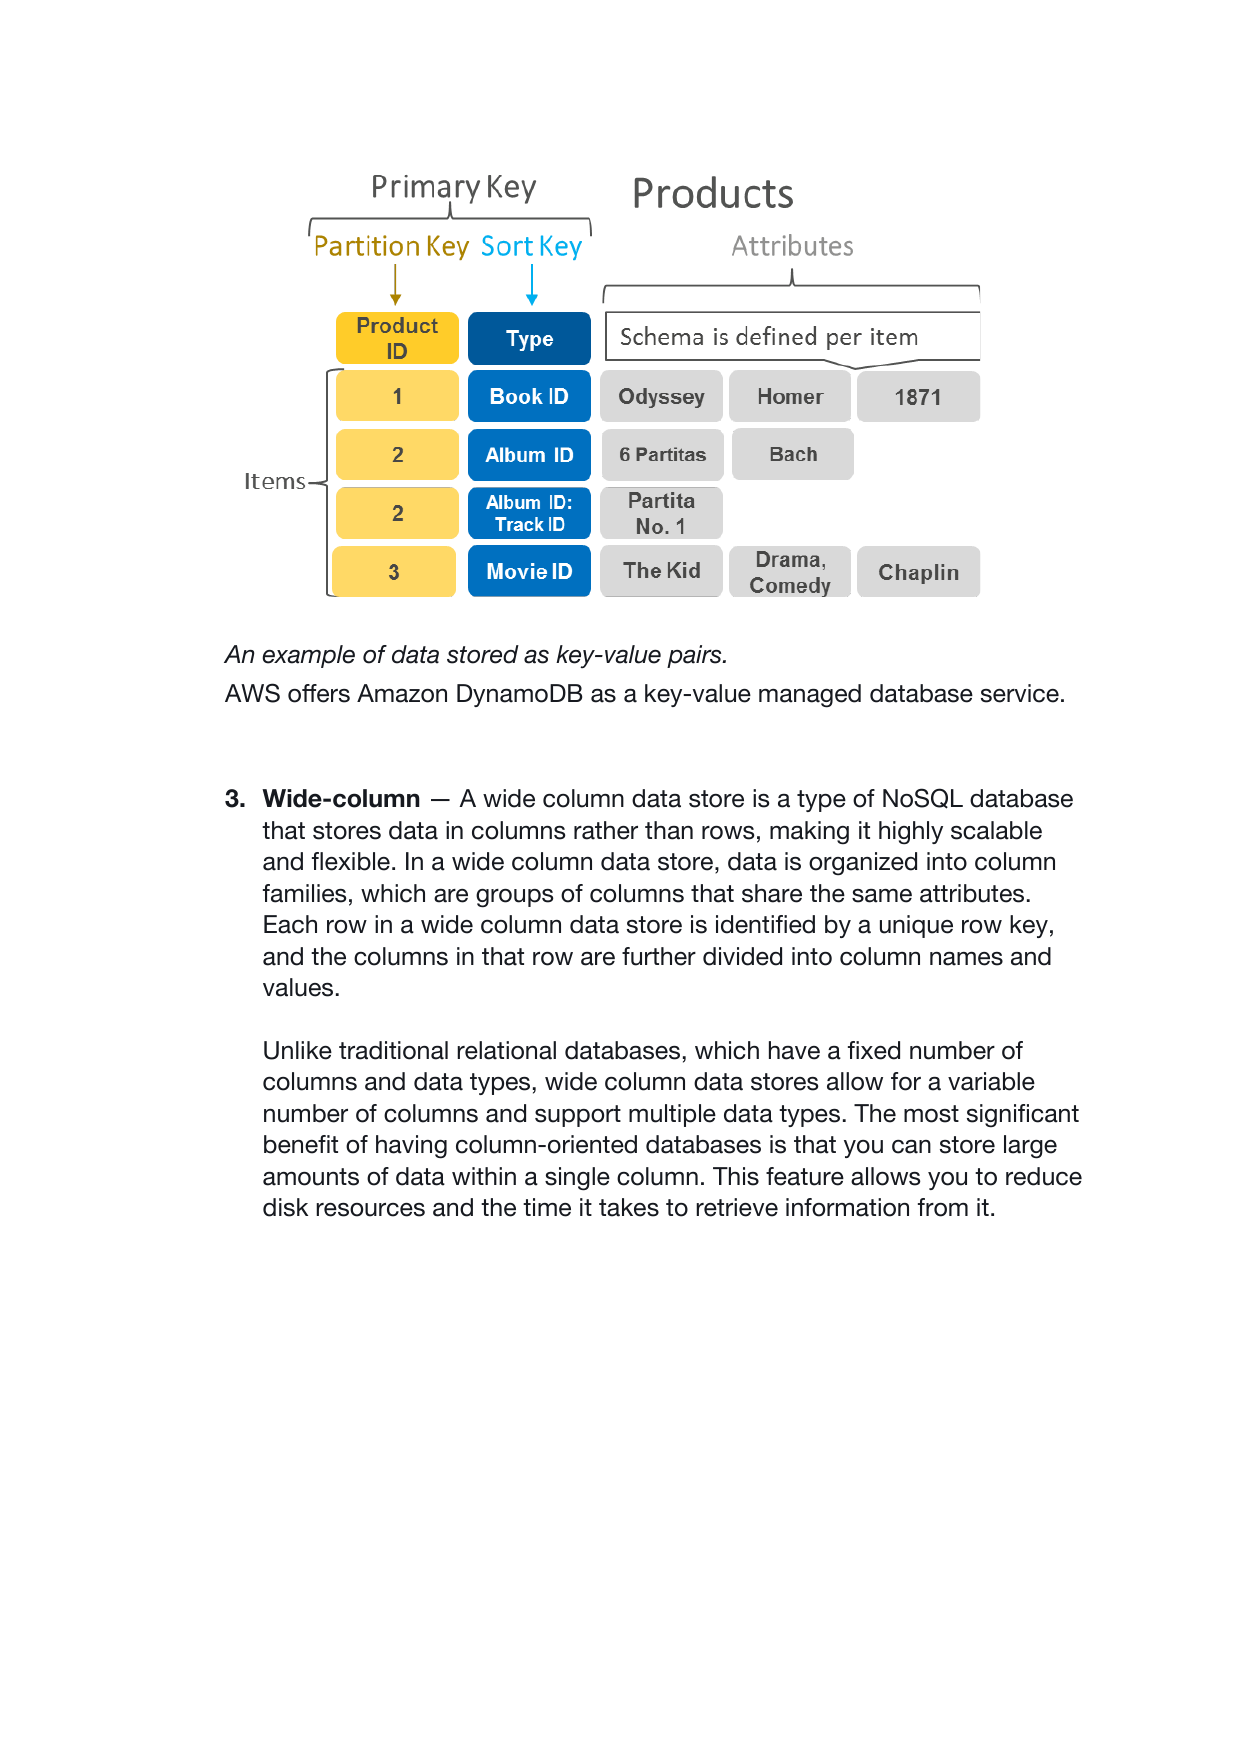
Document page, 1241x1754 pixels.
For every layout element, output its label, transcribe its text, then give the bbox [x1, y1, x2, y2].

text An example of data stored as key-value pairs. [225, 639, 1090, 670]
text AWS offers Amazon DynamoDB as a key-value managed database service. [225, 678, 1090, 710]
text Unlike traditional relational databases, which have a fixed number of columns and data types, wide column data stores allow for a variable number of columns and support multiple data types. The most significant benefit of having column-oriented databases is that you can store large amounts of data within a single column. This feature allows you to reduce disk resources and the time it takes to retrieve information from it. [262, 1035, 1090, 1224]
list Wide-column — A wide column data store is a type of NoSQL database that stores data in columns rather than rows, making it highly scalable and flexible. In a wide column data store, data is organized into column families, which are groups of columns that share the same attributes. Each row in a wide column data store is identified by a unique row key, and the columns in that row are further divided into column names and values. [225, 783, 1090, 1003]
picture [225, 150, 981, 610]
